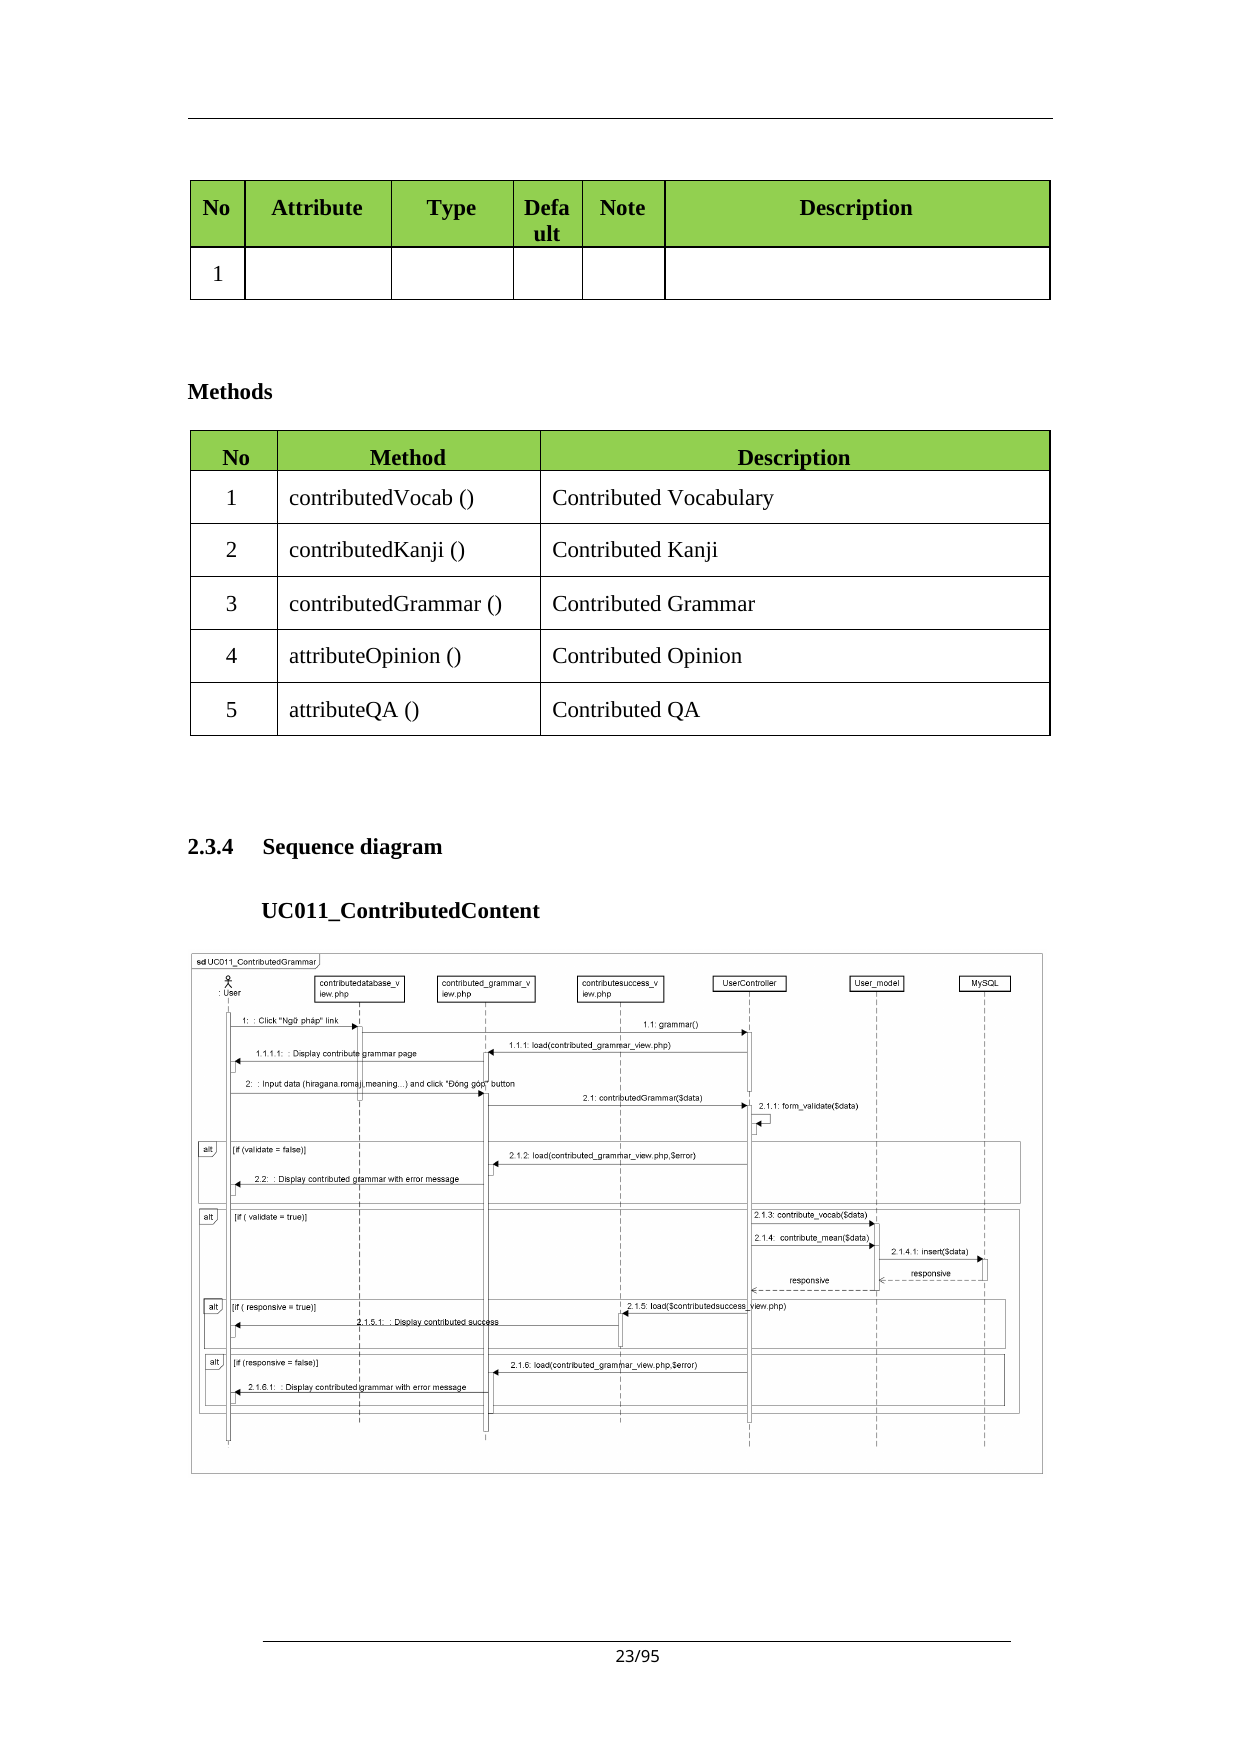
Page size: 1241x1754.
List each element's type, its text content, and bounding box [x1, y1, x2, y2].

table_header Description [541, 431, 1049, 470]
subtitle Sequence diagram [187, 833, 1053, 859]
table_cell [191, 683, 277, 735]
table_header Note [583, 181, 664, 246]
table_cell [191, 577, 277, 629]
table_cell Contributed Grammar [541, 577, 1049, 629]
table_cell Contributed Vocabulary [541, 471, 1049, 523]
table_cell [583, 248, 664, 299]
table_cell [666, 248, 1049, 299]
table_cell attributeOpinion () [278, 630, 540, 682]
table_cell contributedVocab () [278, 471, 540, 523]
subtitle Methods [187, 378, 1053, 404]
table_header No [191, 431, 277, 470]
table_cell contributedKanji () [278, 524, 540, 576]
table_cell [514, 248, 582, 299]
table_cell attributeQA () [278, 683, 540, 735]
table_cell [191, 471, 277, 523]
table_header Attribute [246, 181, 391, 246]
table_cell contributedGrammar () [278, 577, 540, 629]
subtitle UC011_ContributedContent [261, 898, 1053, 924]
picture [187, 949, 1047, 1478]
table_cell [246, 248, 391, 299]
table_header Method [278, 431, 540, 470]
table_cell Contributed Opinion [541, 630, 1049, 682]
table_cell Contributed QA [541, 683, 1049, 735]
table_cell Contributed Kanji [541, 524, 1049, 576]
table_header Description [666, 181, 1049, 246]
table_header No [191, 181, 244, 246]
table_header Default [514, 181, 582, 246]
table_cell [191, 524, 277, 576]
table_cell 1 [191, 248, 244, 299]
table_cell [191, 630, 277, 682]
table_cell [392, 248, 513, 299]
table_header Type [392, 181, 513, 246]
